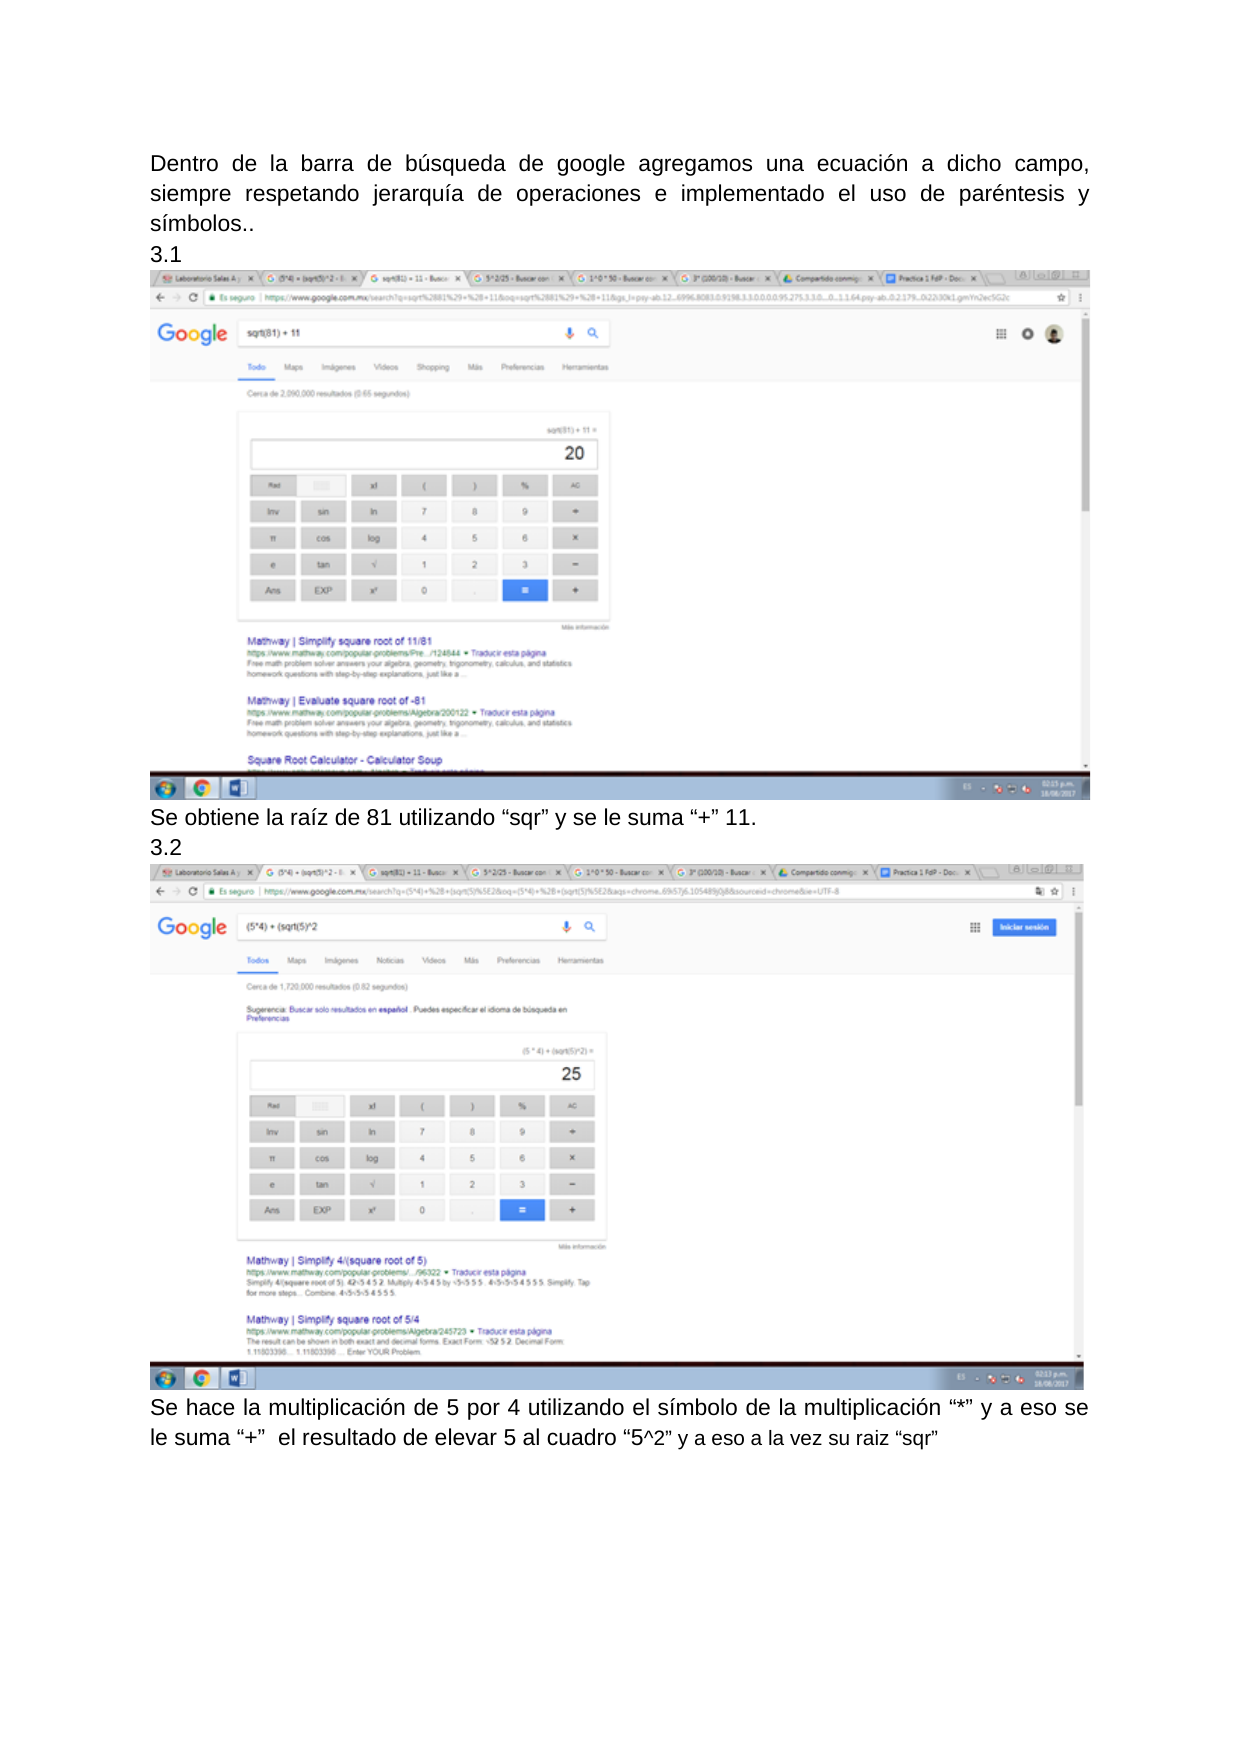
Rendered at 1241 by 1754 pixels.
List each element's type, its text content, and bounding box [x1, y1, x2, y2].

text 3.1 [150, 241, 1090, 267]
picture [150, 270, 1091, 800]
text Se hace la multiplicación de 5 por 4 utilizando el símbolo de la multiplicación “*” y a eso se le suma “+” el resultado de elevar 5 al cuadro “5^2” y a eso a la vez su raiz “sqr” [150, 1394, 1090, 1450]
text Se obtiene la raíz de 81 utilizando “sqr” y se le suma “+” 11. [150, 804, 1090, 830]
picture [150, 864, 1084, 1390]
text Dentro de la barra de búsqueda de google agregamos una ecuación a dicho campo, siempre respetando jerarquía de operaciones e implementado el uso de paréntesis y símbolos.. [150, 150, 1090, 237]
